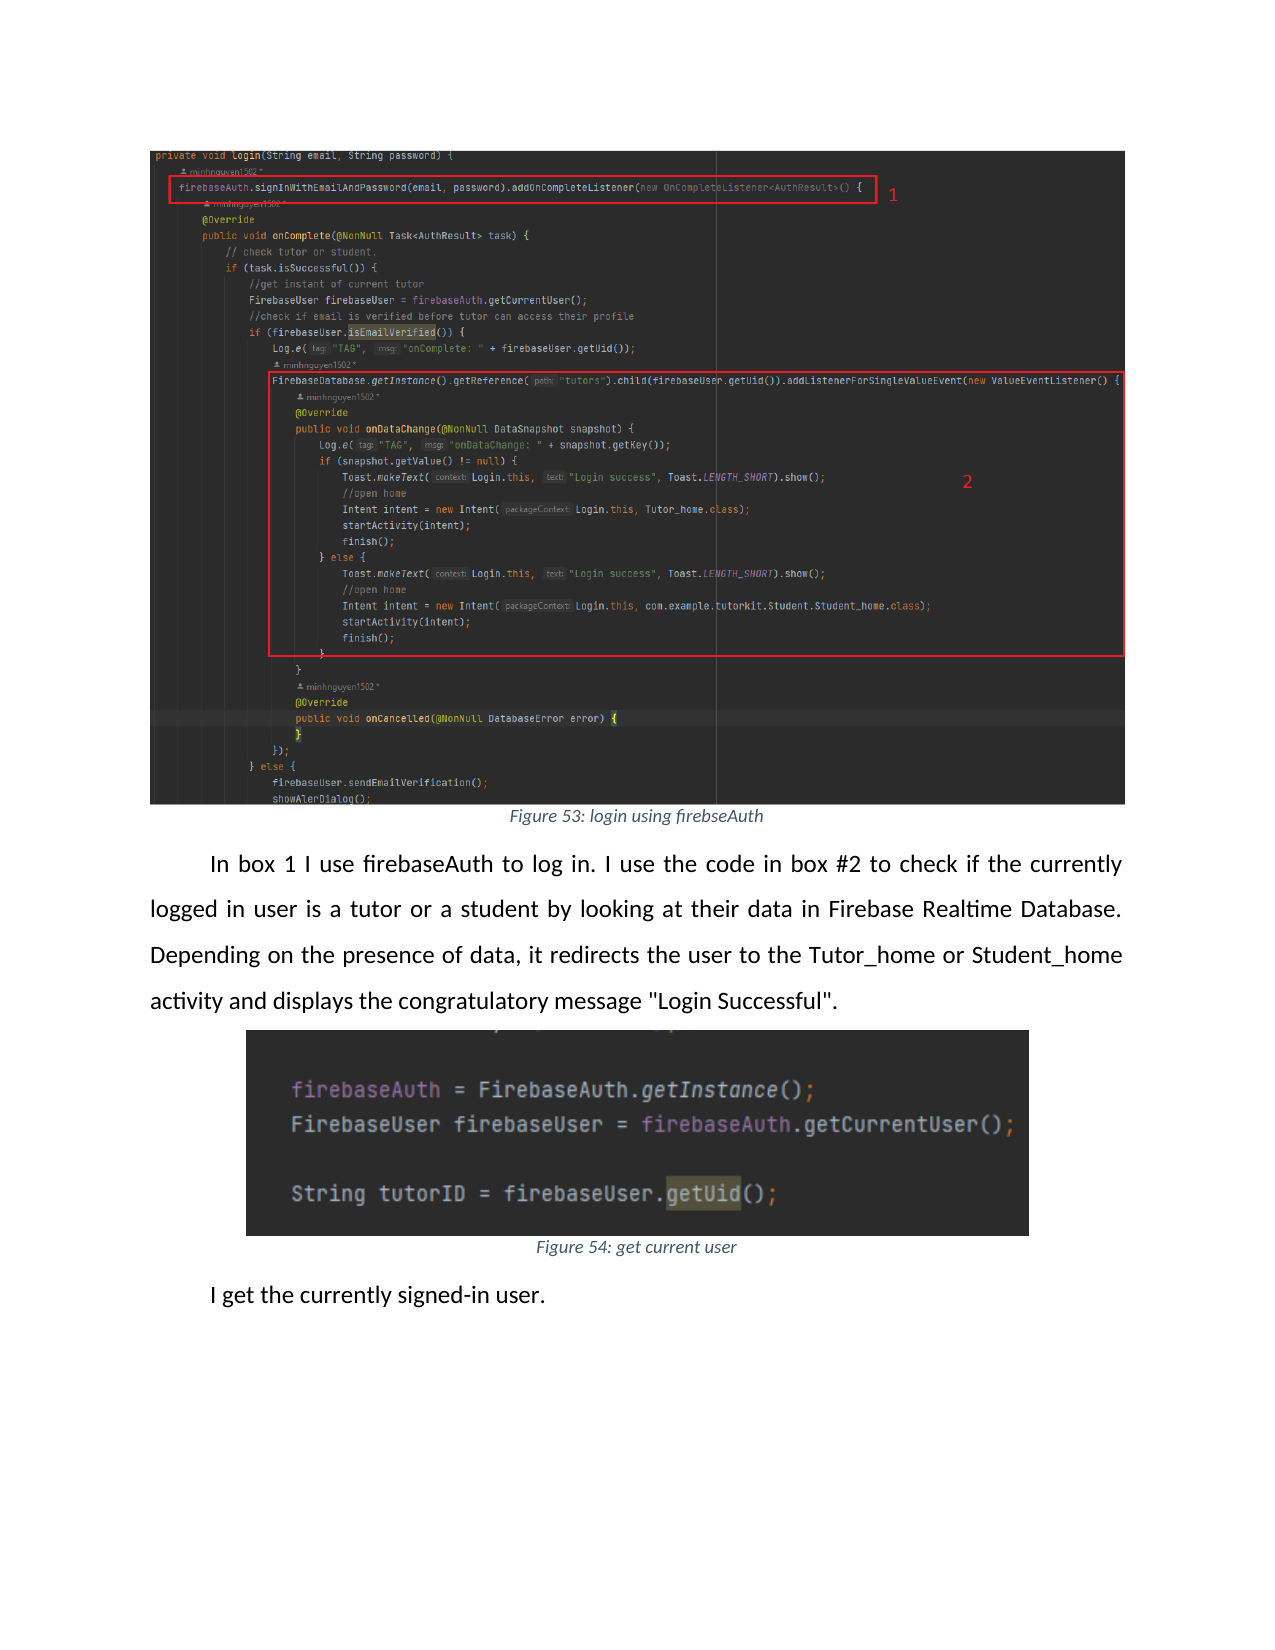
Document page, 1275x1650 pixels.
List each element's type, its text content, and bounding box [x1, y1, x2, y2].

picture [246, 1030, 1029, 1236]
text In box 1 I use firebaseAuth to log in. I use the code in box #2 to check if the currently logged in user is a tutor or a student by looking at their data in Firebase Realtime Database. Depending on the presence of data, it redirects the user to the Tutor_home or Student_home activity and displays the congratulatory message "Login Successful". [150, 848, 1125, 1016]
text I get the currently signed-in user. [150, 1279, 1125, 1310]
picture [150, 150, 1125, 805]
